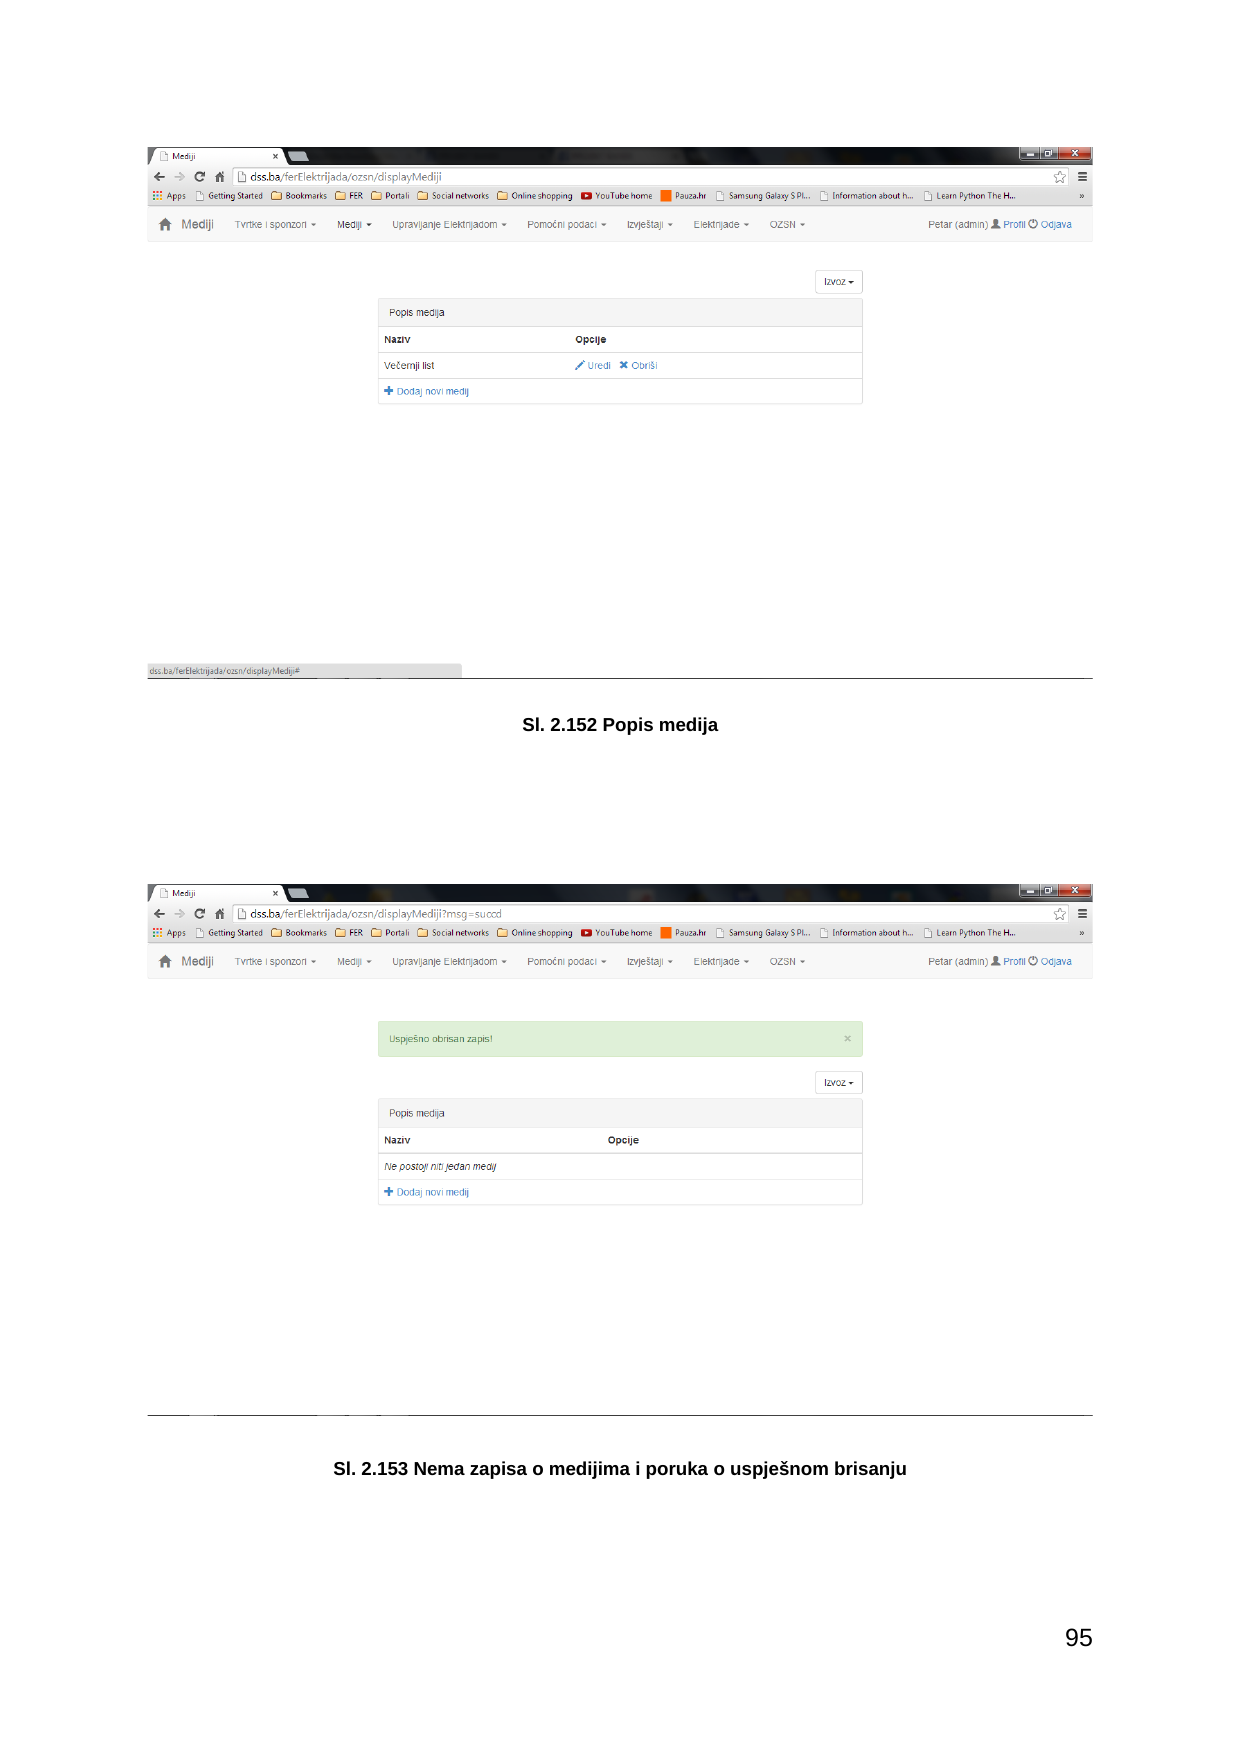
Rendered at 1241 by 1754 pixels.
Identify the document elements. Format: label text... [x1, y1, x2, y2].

picture [147, 884, 1093, 1416]
text Sl. 2.153 Nema zapisa o medijima i poruka o uspješnom brisanju [148, 1458, 1093, 1479]
picture [147, 147, 1093, 679]
text Sl. 2.152 Popis medija [148, 714, 1093, 736]
